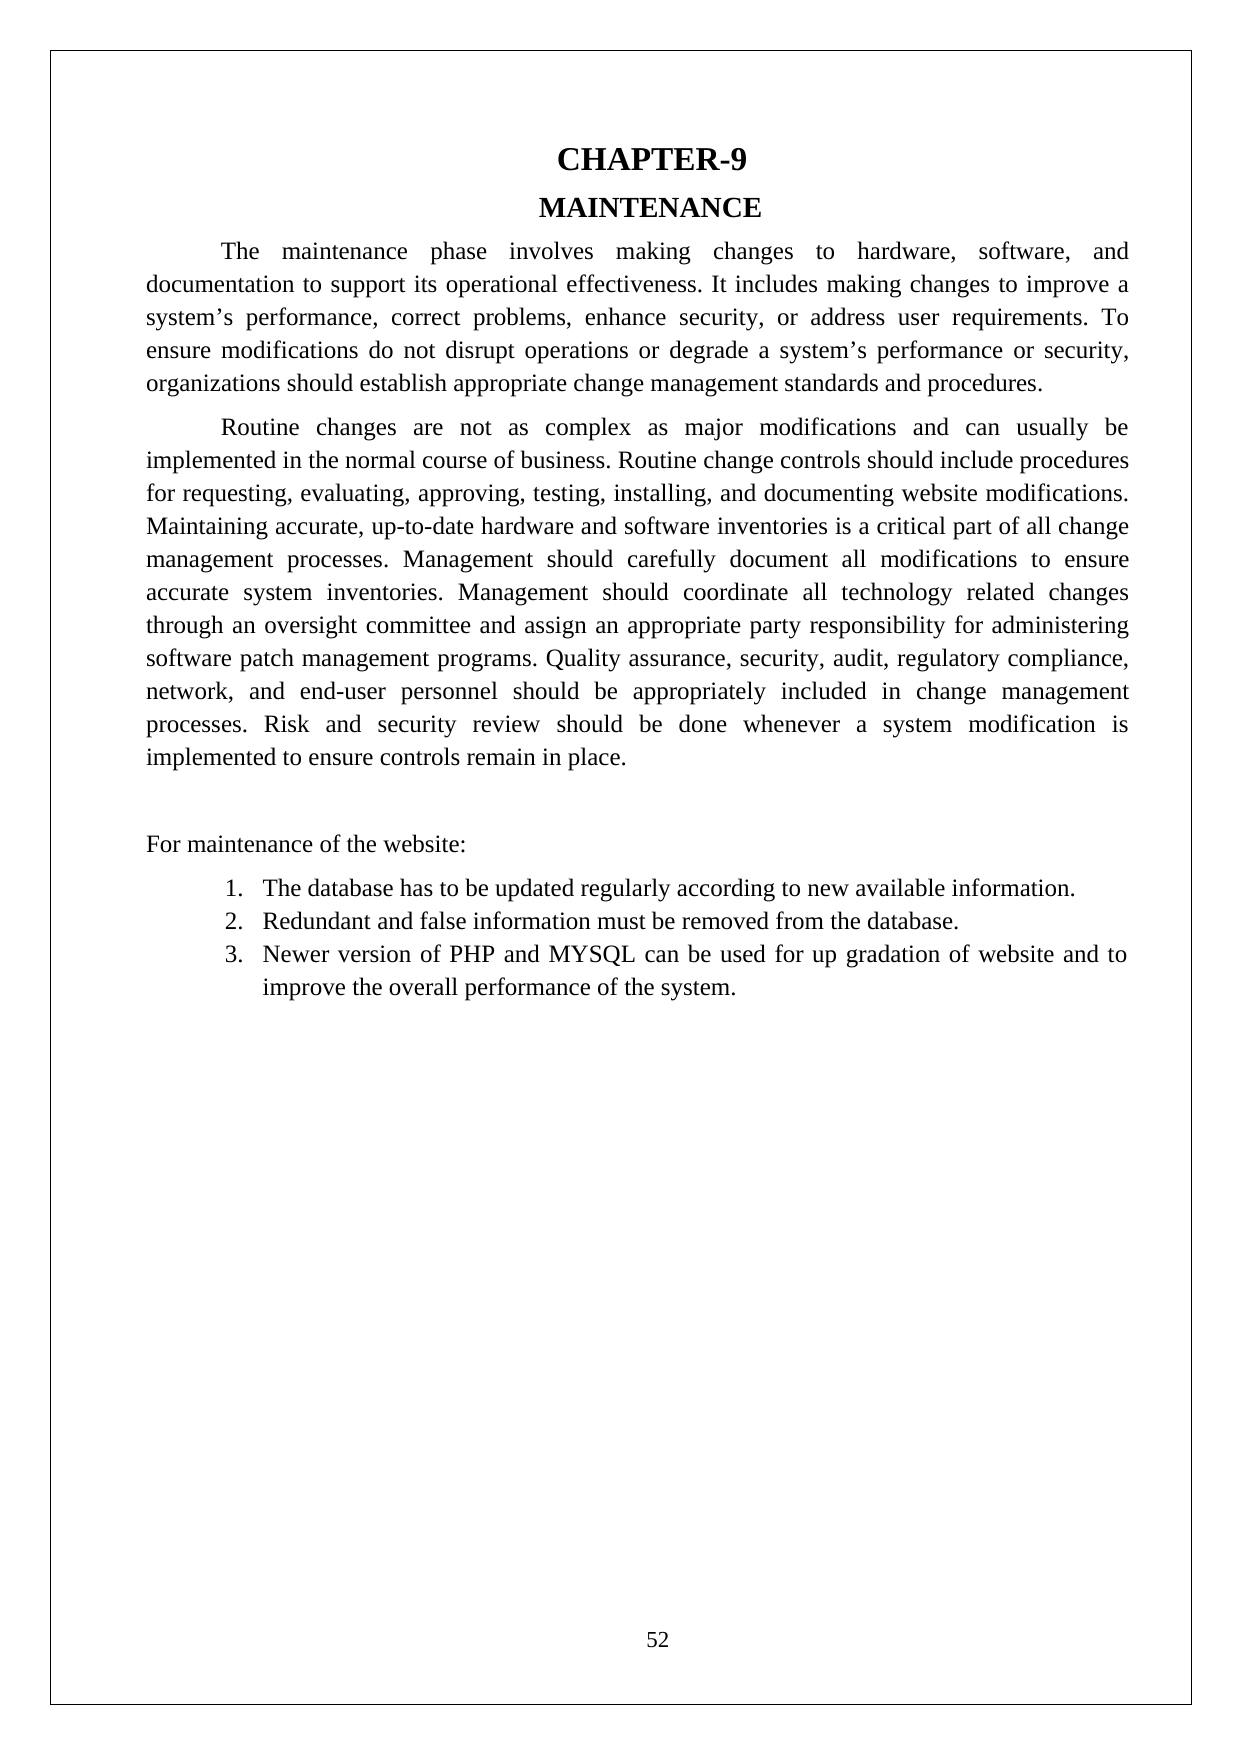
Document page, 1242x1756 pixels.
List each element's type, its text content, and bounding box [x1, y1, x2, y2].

list Redundant and false information must be removed from the database. [224, 906, 1158, 935]
subtitle MAINTENANCE [146, 190, 980, 224]
text The maintenance phase involves making changes to hardware, software, and documentation to support its operational effectiveness. It includes making changes to improve a system’s performance, correct problems, enhance security, or address user requirements. To ensure modifications do not disrupt operations or degrade a system’s performance or security, organizations should establish appropriate change management standards and procedures. [146, 236, 1130, 397]
list The database has to be updated regularly according to new available information. [224, 873, 1158, 902]
text Routine changes are not as complex as major modifications and can usually be implemented in the normal course of business. Routine change controls should include procedures for requesting, evaluating, approving, testing, installing, and documenting website modifications. Maintaining accurate, up-to-date hardware and software inventories is a critical part of all change management processes. Management should carefully document all modifications to ensure accurate system inventories. Management should coordinate all technology related changes through an oversight committee and assign an appropriate party responsibility for administering software patch management programs. Quality assurance, security, audit, regulatory compliance, network, and end-user personnel should be appropriately included in change management processes. Risk and security review should be done whenever a system modification is implemented to ensure controls remain in place. [146, 412, 1130, 771]
list Newer version of PHP and MYSQL can be used for up gradation of website and to improve the overall performance of the system. [224, 939, 1129, 1001]
text CHAPTER-9 [146, 139, 1158, 178]
text For maintenance of the website: [146, 829, 1158, 858]
